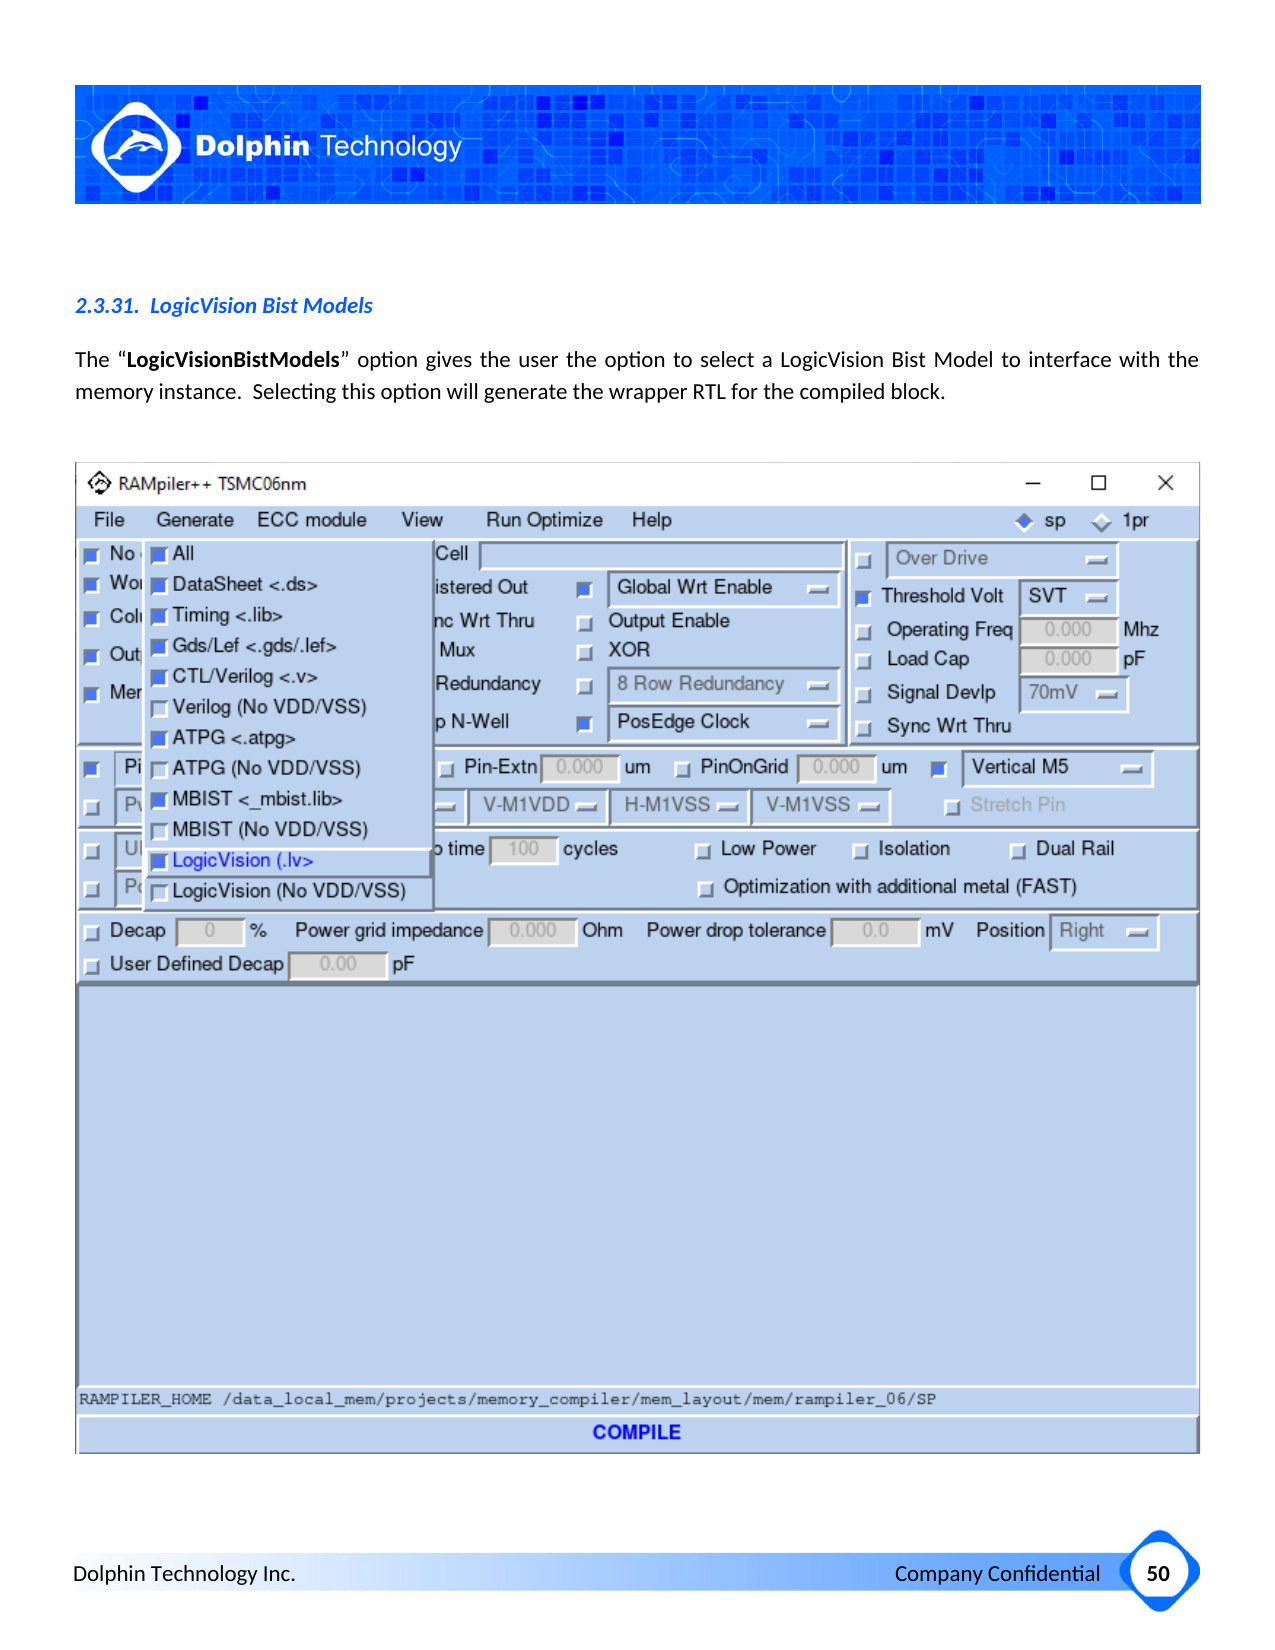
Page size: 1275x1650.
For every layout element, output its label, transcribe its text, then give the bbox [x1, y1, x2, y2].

picture [75, 85, 1202, 204]
picture [75, 1529, 1201, 1614]
subtitle LogicVision Bist Models [75, 292, 1200, 320]
text The “LogicVisionBistModels” option gives the user the option to select a LogicVision Bist Model to interface with the memory instance. Selecting this option will generate the wrapper RTL for the compiled block. [75, 345, 1200, 405]
picture [77, 1568, 84, 1579]
picture [75, 462, 1201, 1454]
